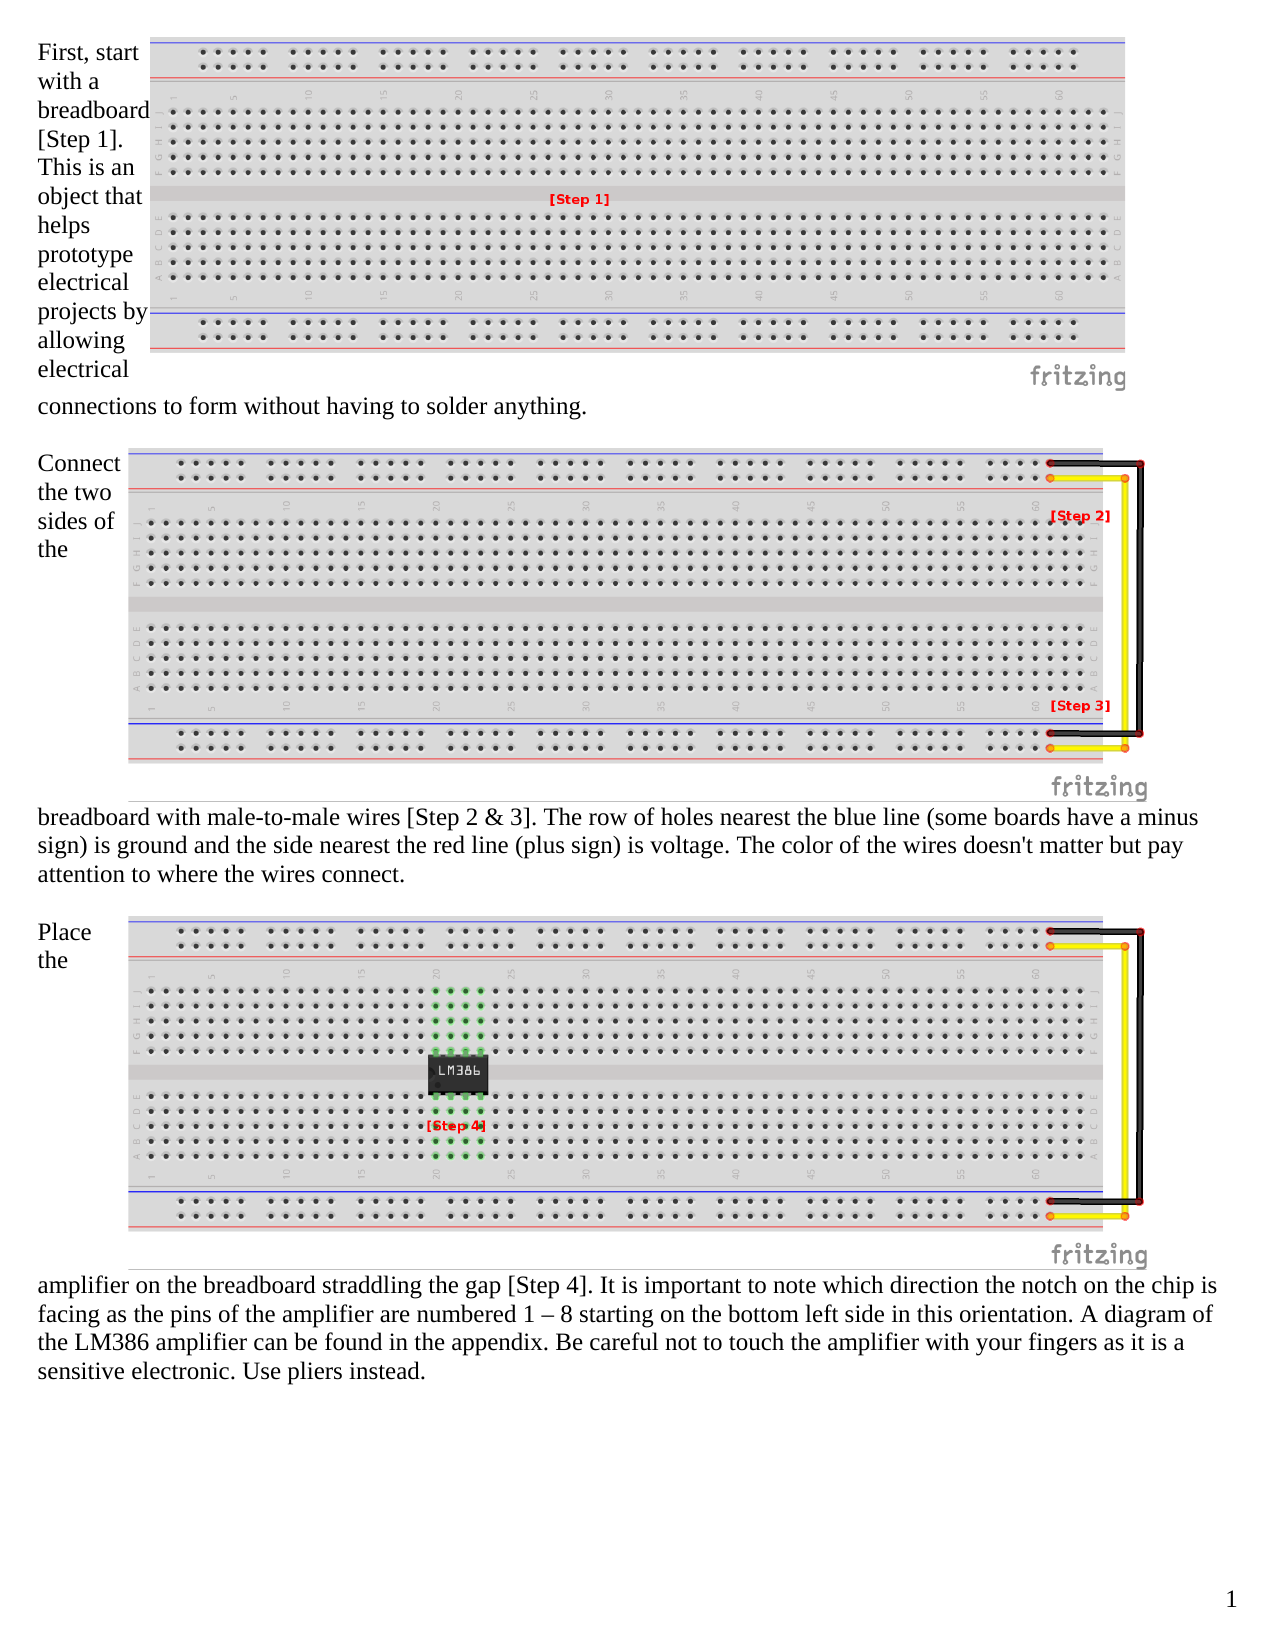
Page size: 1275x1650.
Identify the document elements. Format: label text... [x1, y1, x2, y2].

picture [128, 916, 1147, 1270]
picture [150, 37, 1125, 391]
picture [128, 448, 1147, 802]
